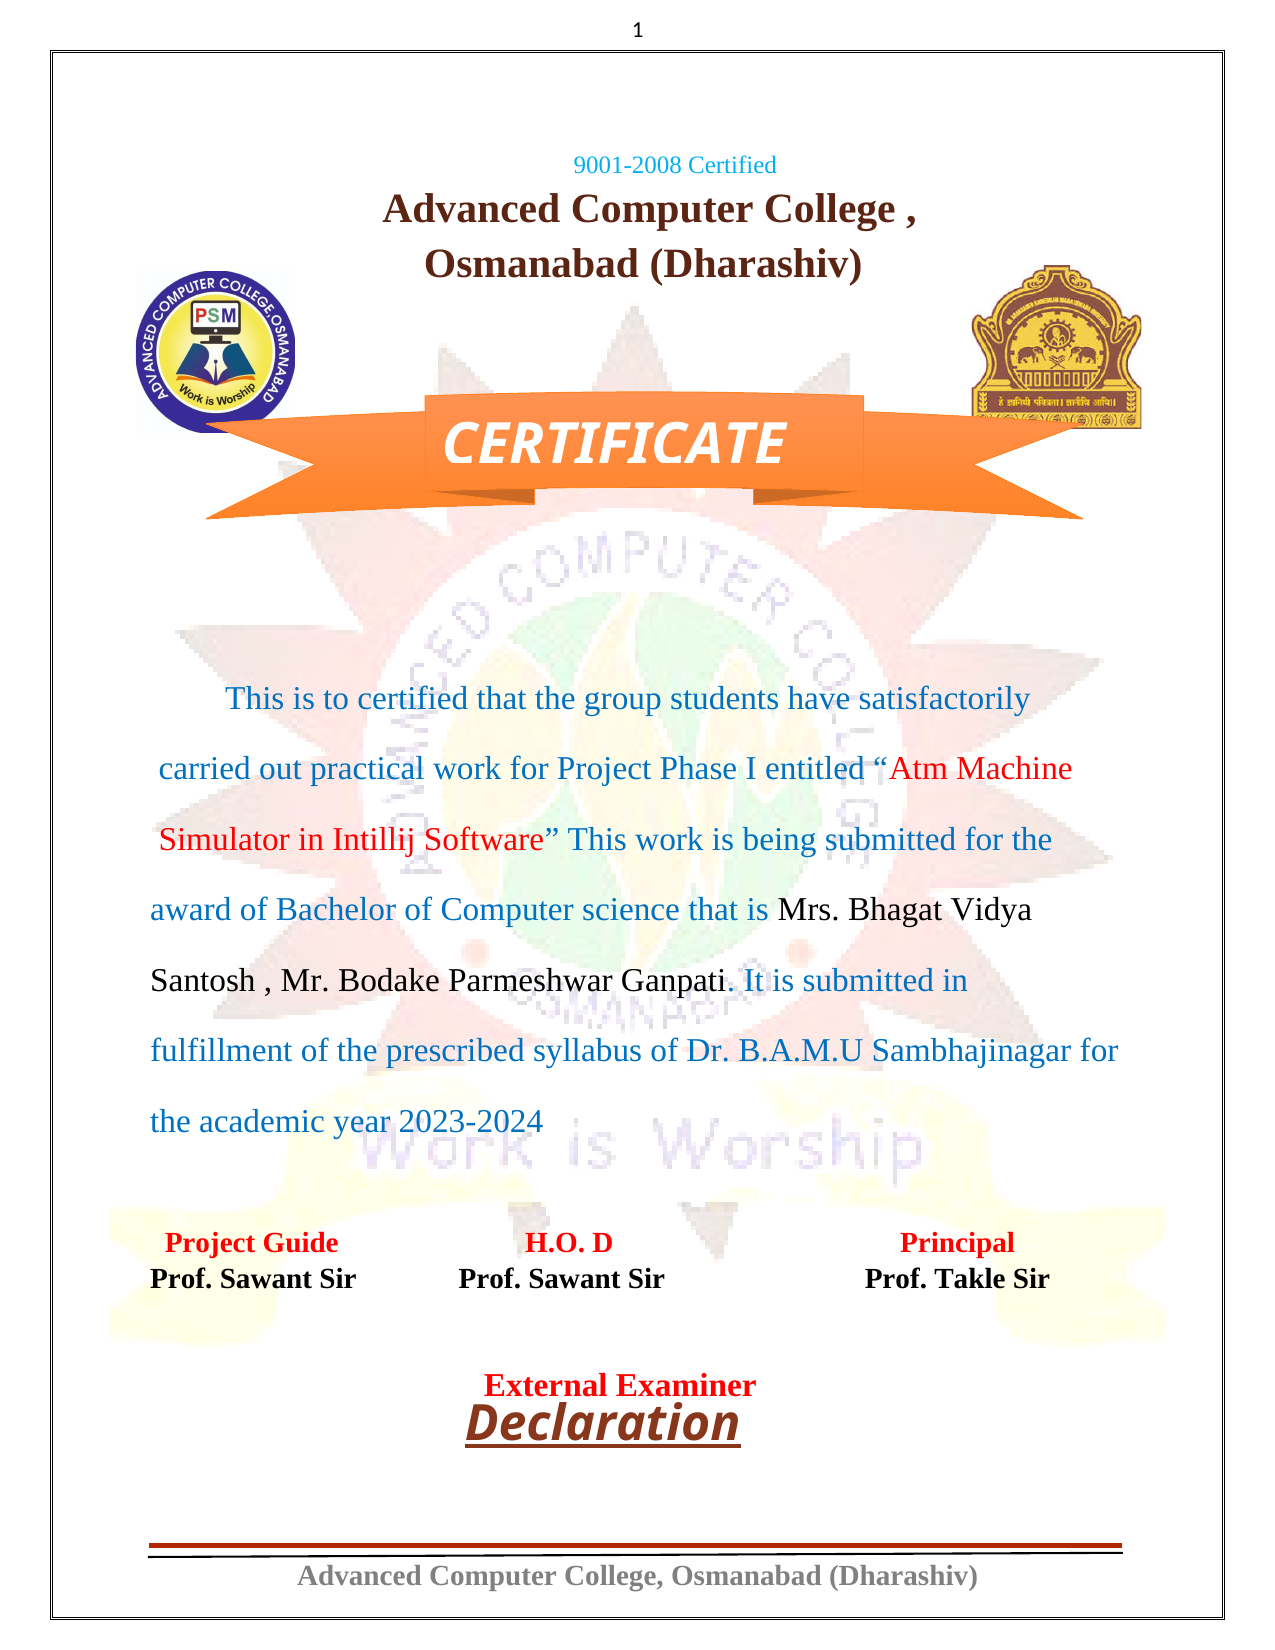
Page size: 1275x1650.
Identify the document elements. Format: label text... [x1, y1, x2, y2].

text the academic year 2023-2024 [150, 1101, 1125, 1139]
text Project Guide H.O. D Principal [150, 1225, 1125, 1259]
text This is to certified that the group students have satisfactorily [150, 678, 1125, 716]
text fulfillment of the prescribed syllabus of Dr. B.A.M.U Sambhajinagar for [150, 1031, 1125, 1069]
text award of Bachelor of Computer science that is Mrs. Bhagat Vidya [150, 890, 1125, 928]
text Santosh , Mr. Bodake Parmeshwar Ganpati. It is submitted in [150, 960, 1125, 998]
text Prof. Sawant Sir Prof. Sawant Sir Prof. Takle Sir [150, 1261, 1125, 1331]
text Simulator in Intillij Software” This work is being submitted for the [150, 819, 1125, 857]
text carried out practical work for Project Phase I entitled “Atm Machine [150, 749, 1125, 787]
text Declaration [150, 1387, 1125, 1455]
picture [971, 265, 1142, 429]
picture [135, 271, 295, 433]
